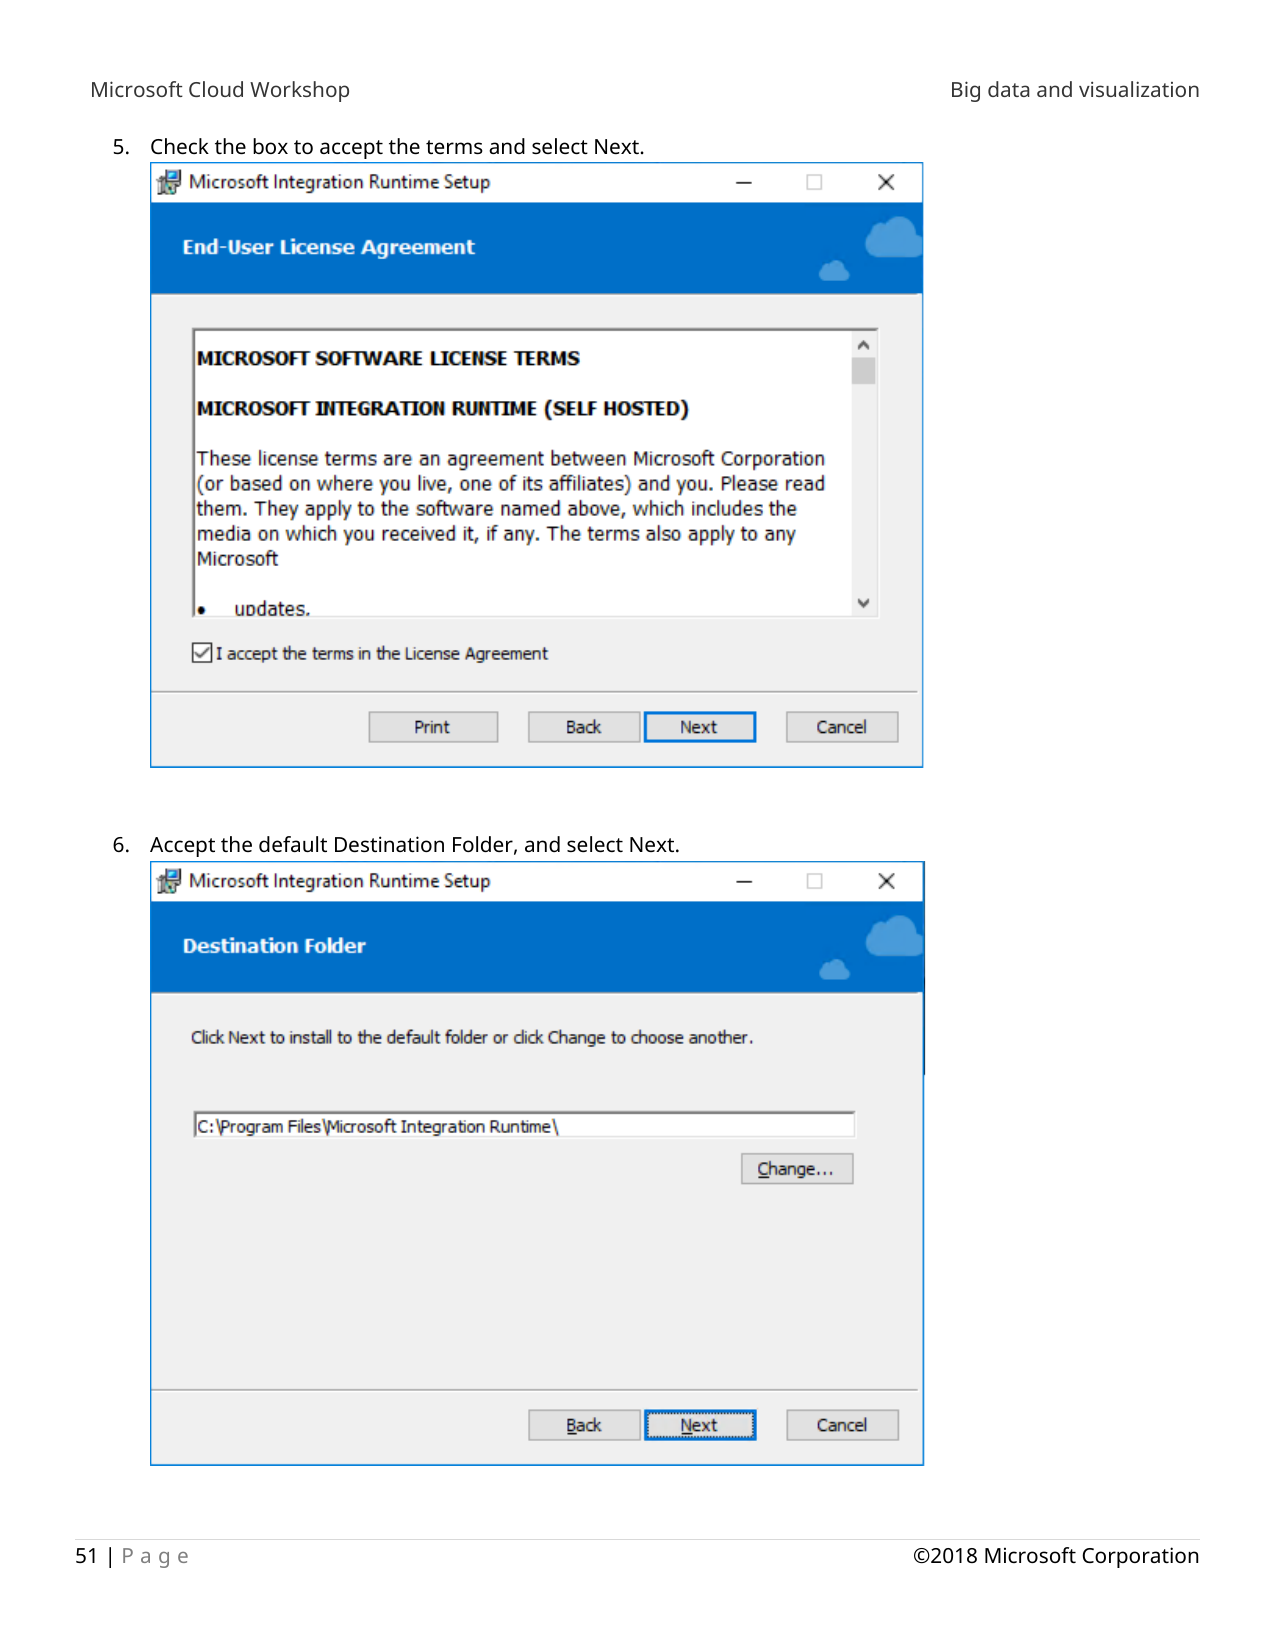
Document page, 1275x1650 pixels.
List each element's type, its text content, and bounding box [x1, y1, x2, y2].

picture [150, 861, 926, 1466]
picture [150, 162, 924, 768]
